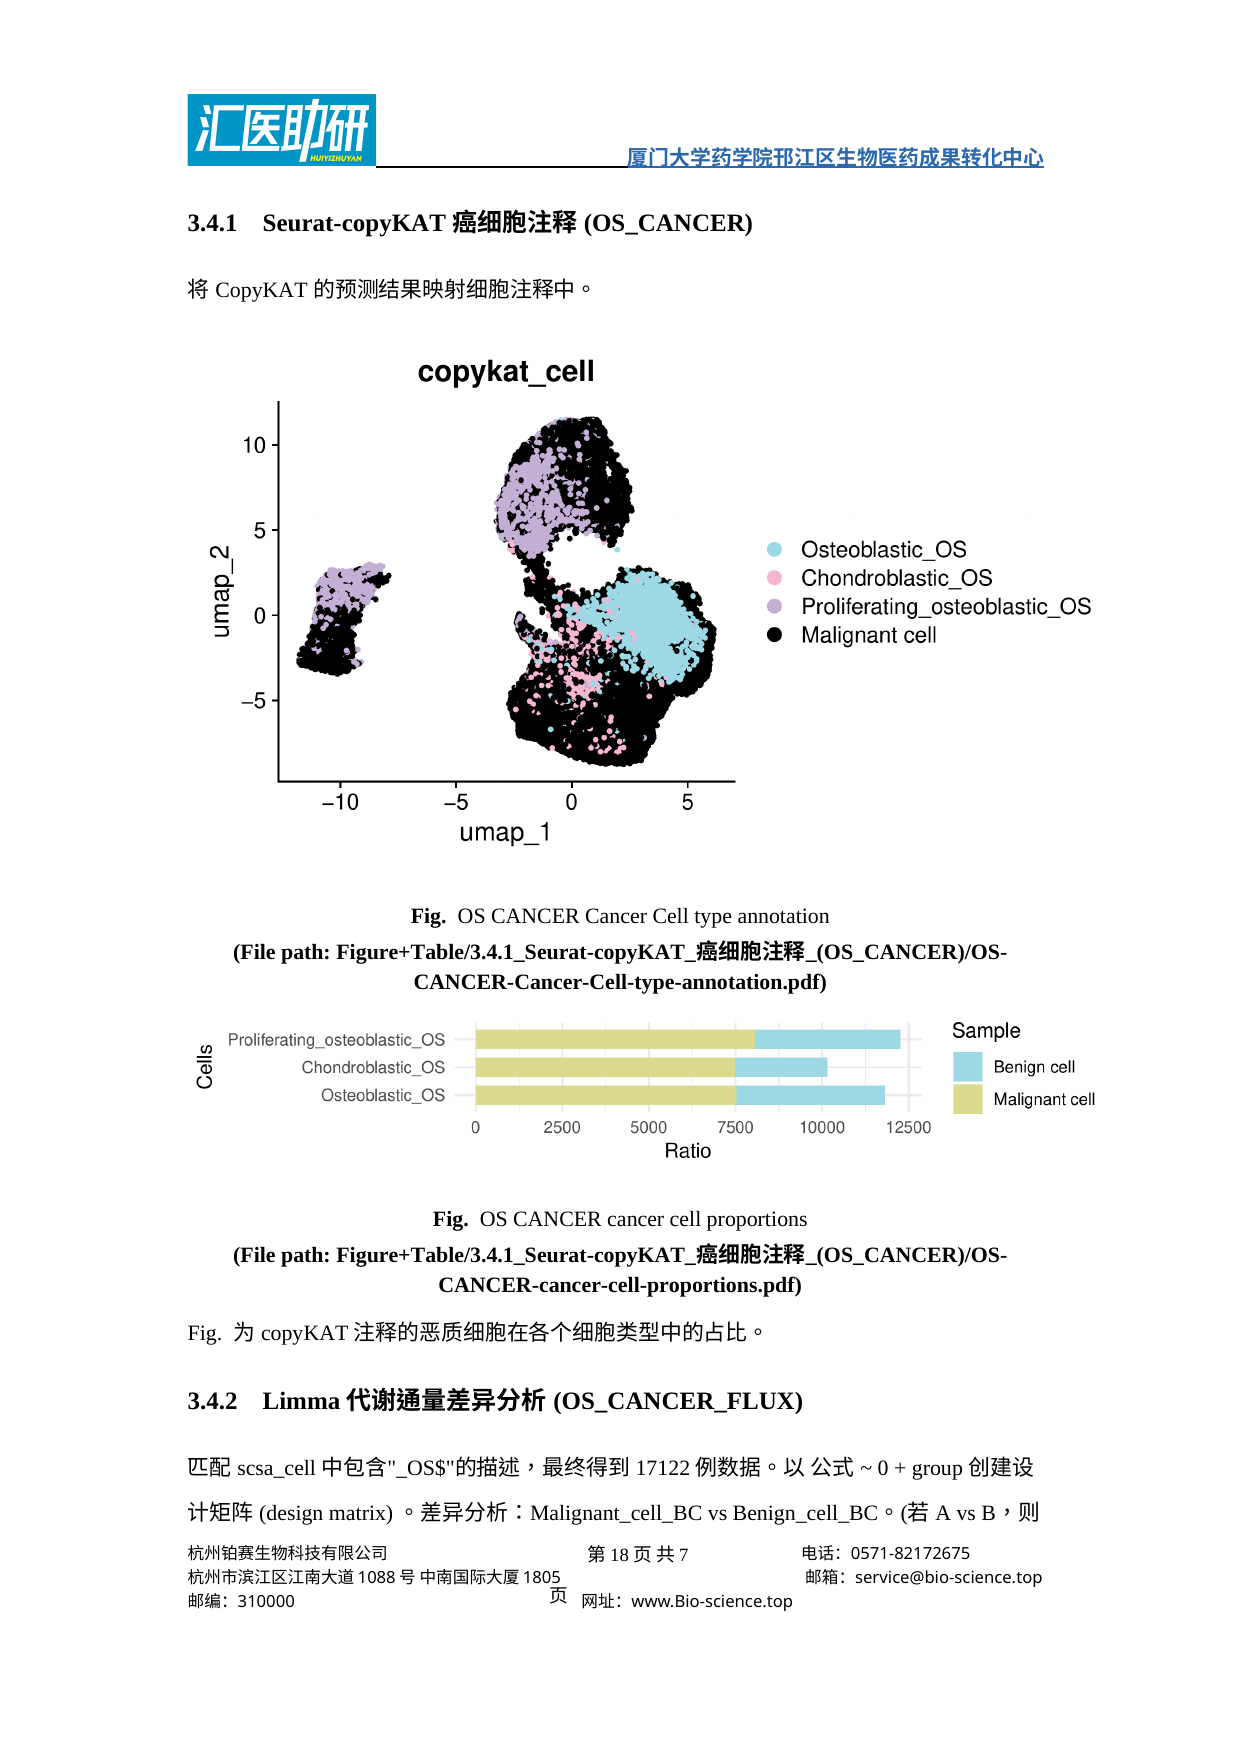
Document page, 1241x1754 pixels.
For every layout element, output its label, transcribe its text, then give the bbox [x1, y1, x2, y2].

text Fig. 为 copyKAT 注释的恶质细胞在各个细胞类型中的占比。 [187, 1317, 1053, 1347]
text (File path: Figure+Table/3.4.1_Seurat-copyKAT_癌细胞注释_(OS_CANCER)/OS-CANCER-Cancer-Cell-type-annotation.pdf) [187, 935, 1053, 995]
picture [196, 131, 208, 150]
picture [204, 106, 210, 114]
text (File path: Figure+Table/3.4.1_Seurat-copyKAT_癌细胞注释_(OS_CANCER)/OS-CANCER-cancer-cell-proportions.pdf) [187, 1238, 1053, 1298]
text Fig. OS CANCER Cancer Cell type annotation [187, 903, 1053, 928]
picture [327, 106, 368, 150]
picture [201, 118, 208, 127]
picture [243, 106, 284, 150]
picture [187, 1013, 1118, 1173]
picture [282, 99, 327, 161]
picture [187, 337, 1118, 870]
subtitle 3.4.1 Seurat-copyKAT 癌细胞注释 (OS_CANCER) [187, 205, 1053, 239]
picture [210, 106, 243, 150]
subtitle 3.4.2 Limma 代谢通量差异分析 (OS_CANCER_FLUX) [187, 1383, 1053, 1417]
text 将 CopyKAT 的预测结果映射细胞注释中。 [187, 274, 1053, 304]
text Fig. OS CANCER cancer cell proportions [187, 1206, 1053, 1231]
